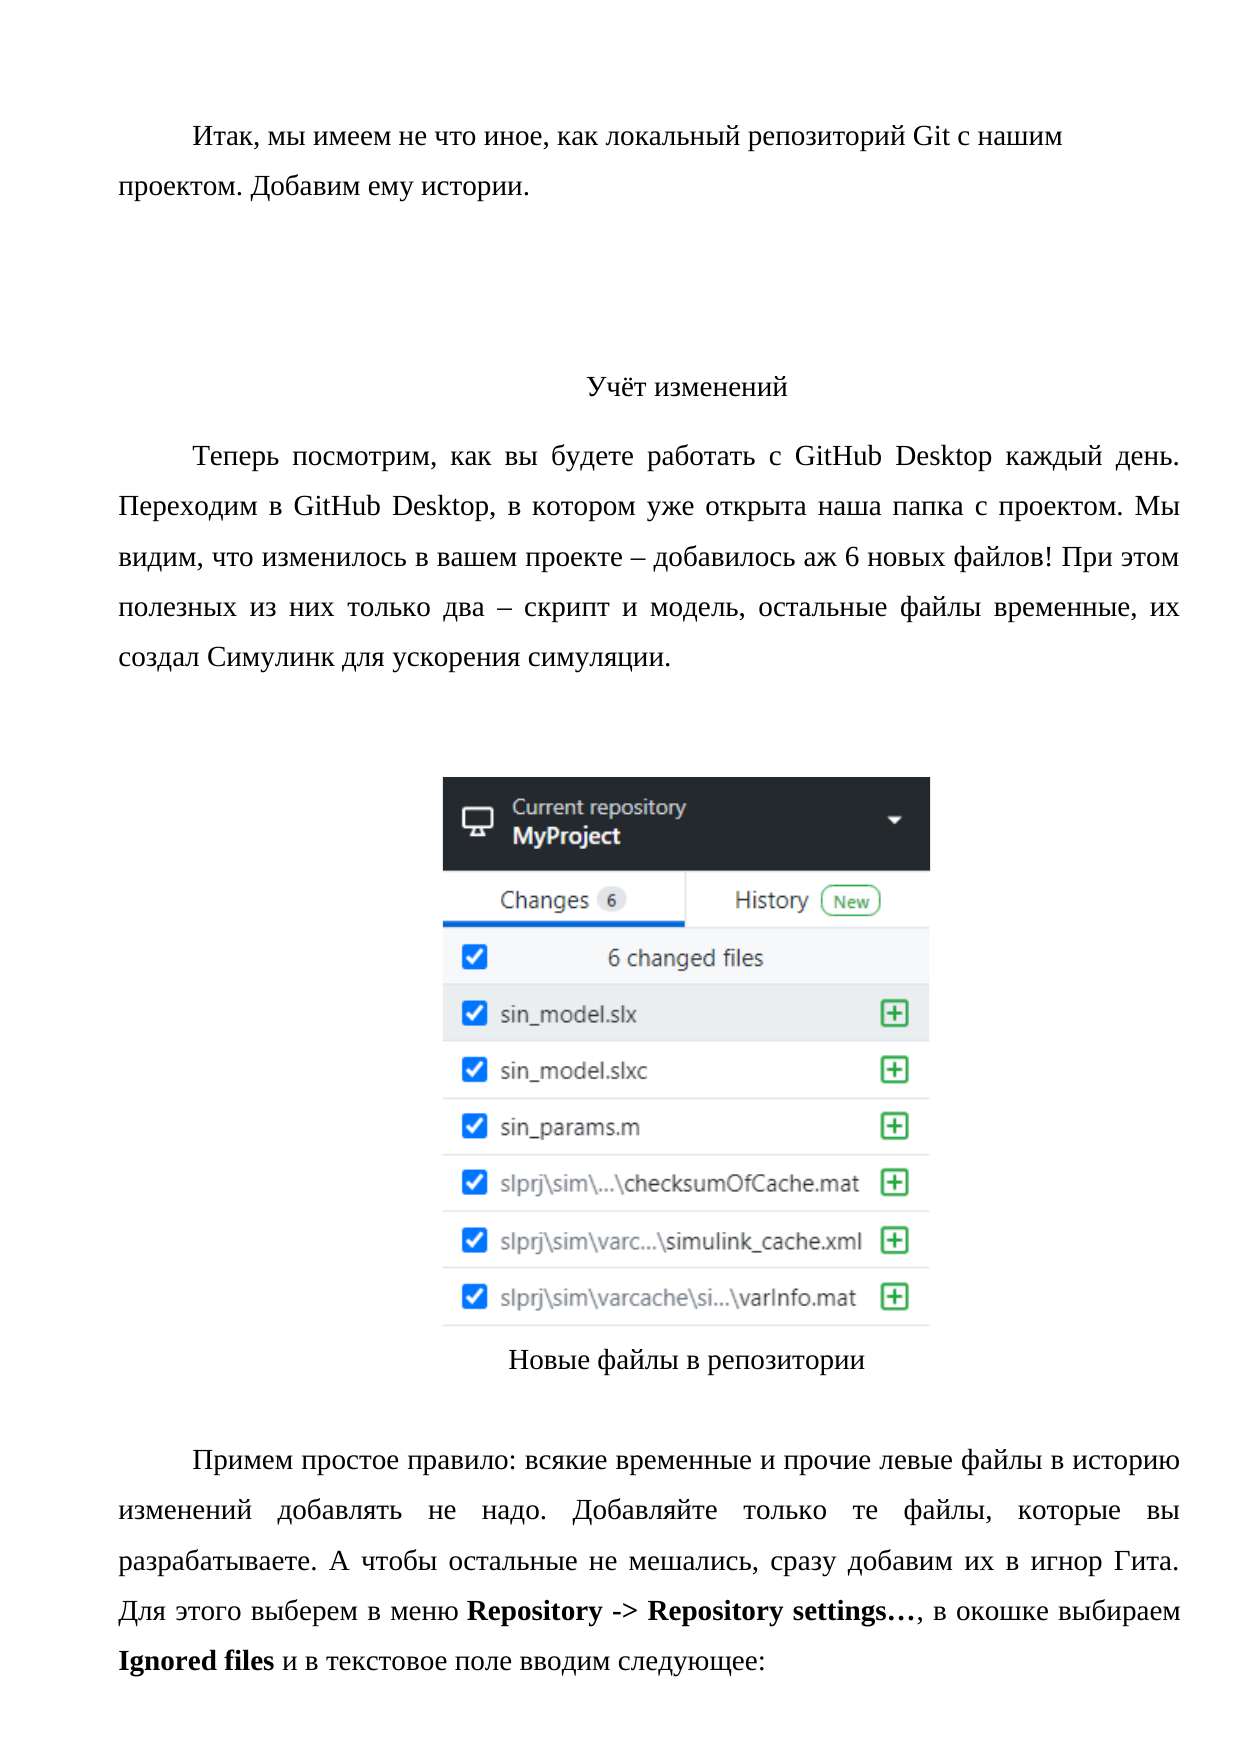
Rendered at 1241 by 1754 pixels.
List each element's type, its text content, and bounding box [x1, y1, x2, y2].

text Теперь посмотрим, как вы будете работать с GitHub Desktop каждый день. Переходим в GitHub Desktop, в котором уже открыта наша папка с проектом. Мы видим, что изменилось в вашем проекте – добавилось аж 6 новых файлов! При этом полезных из них только два – скрипт и модель, остальные файлы временные, их создал Симулинк для ускорения симуляции. [118, 438, 1181, 673]
text Примем простое правило: всякие временные и прочие левые файлы в историю изменений добавлять не надо. Добавляйте только те файлы, которые вы разрабатываете. А чтобы остальные не мешались, сразу добавим их в игнор Гита. Для этого выберем в меню Repository -> Repository settings…, в окошке выбираем Ignored files и в текстовое поле вводим следующее: [118, 1442, 1181, 1677]
subtitle Учёт изменений [118, 369, 1181, 403]
text Итак, мы имеем не что иное, как локальный репозиторий Git с нашим проектом. Добавим ему истории. [118, 118, 1181, 202]
picture [442, 777, 931, 1328]
text Новые файлы в репозитории [118, 1342, 1181, 1375]
